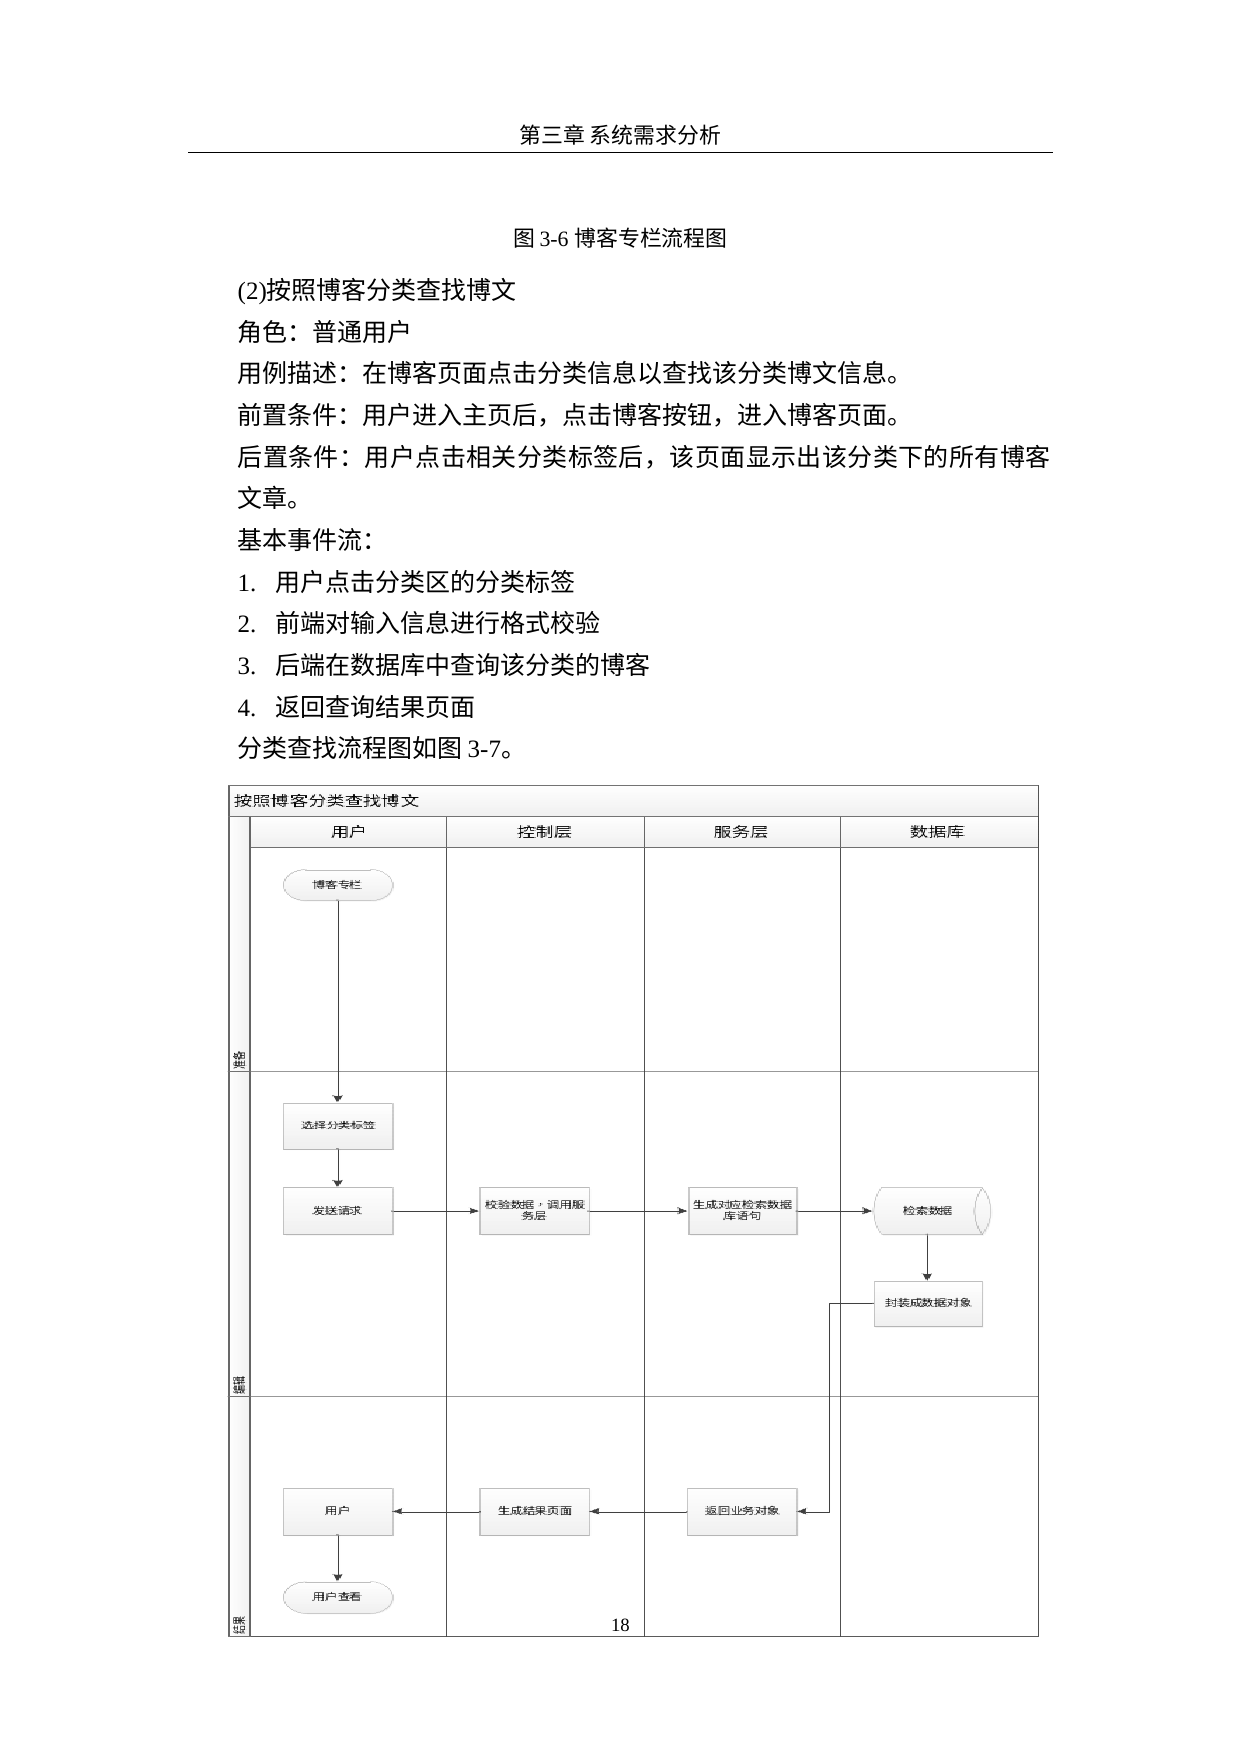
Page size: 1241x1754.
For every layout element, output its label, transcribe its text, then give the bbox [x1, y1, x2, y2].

text 2. 前端对输入信息进行格式校验 [237, 599, 1053, 641]
text 分类查找流程图如图3-7。 [237, 724, 1053, 766]
text 后置条件：用户点击相关分类标签后，该页面显示出该分类下的所有博客文章。 [237, 433, 1053, 516]
text 基本事件流： [237, 516, 1053, 558]
text (2)按照博客分类查找博文 [237, 266, 1053, 308]
text 1. 用户点击分类区的分类标签 [237, 558, 1053, 599]
text 图3-6 博客专栏流程图 [187, 220, 1053, 254]
text 4. 返回查询结果页面 [237, 683, 1053, 724]
text 3. 后端在数据库中查询该分类的博客 [237, 641, 1053, 683]
text 用例描述：在博客页面点击分类信息以查找该分类博文信息。 [237, 349, 1053, 391]
text 前置条件：用户进入主页后，点击博客按钮，进入博客页面。 [237, 391, 1053, 433]
text 角色：普通用户 [237, 308, 1053, 349]
